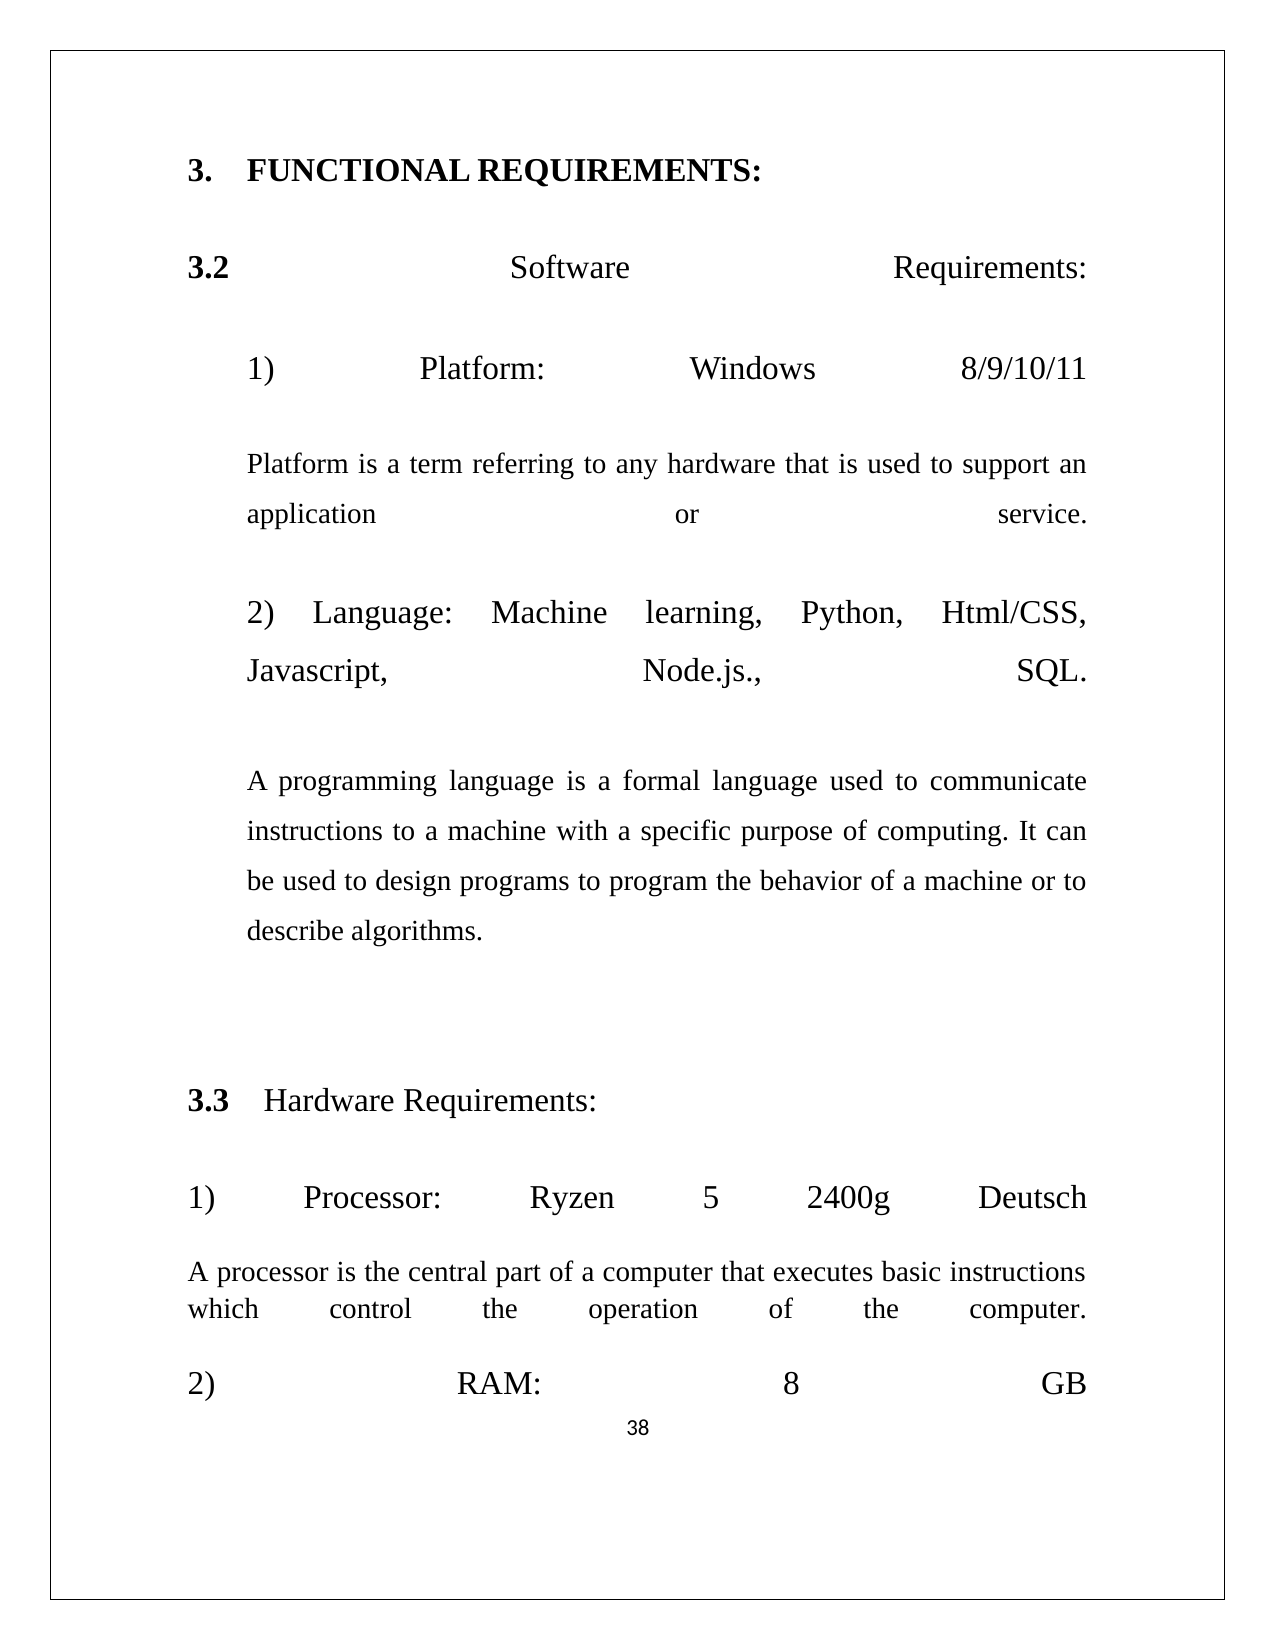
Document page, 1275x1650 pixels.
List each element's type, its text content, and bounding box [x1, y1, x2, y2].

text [187, 1177, 1087, 1402]
subtitle Hardware Requirements: [187, 1080, 1087, 1118]
subtitle Software Requirements: 1) Platform: Windows 8/9/10/11 Platform is a term referring to any hardware that is used to support an application or service. 2) Language: Machine learning, Python, Html/CSS, Javascript, Node.js., SQL. A programming language is a formal language used to communicate instructions to a machine with a specific purpose of computing. It can be used to design programs to program the behavior of a machine or to describe algorithms. [187, 247, 1087, 947]
subtitle FUNCTIONAL REQUIREMENTS: [187, 150, 1087, 188]
